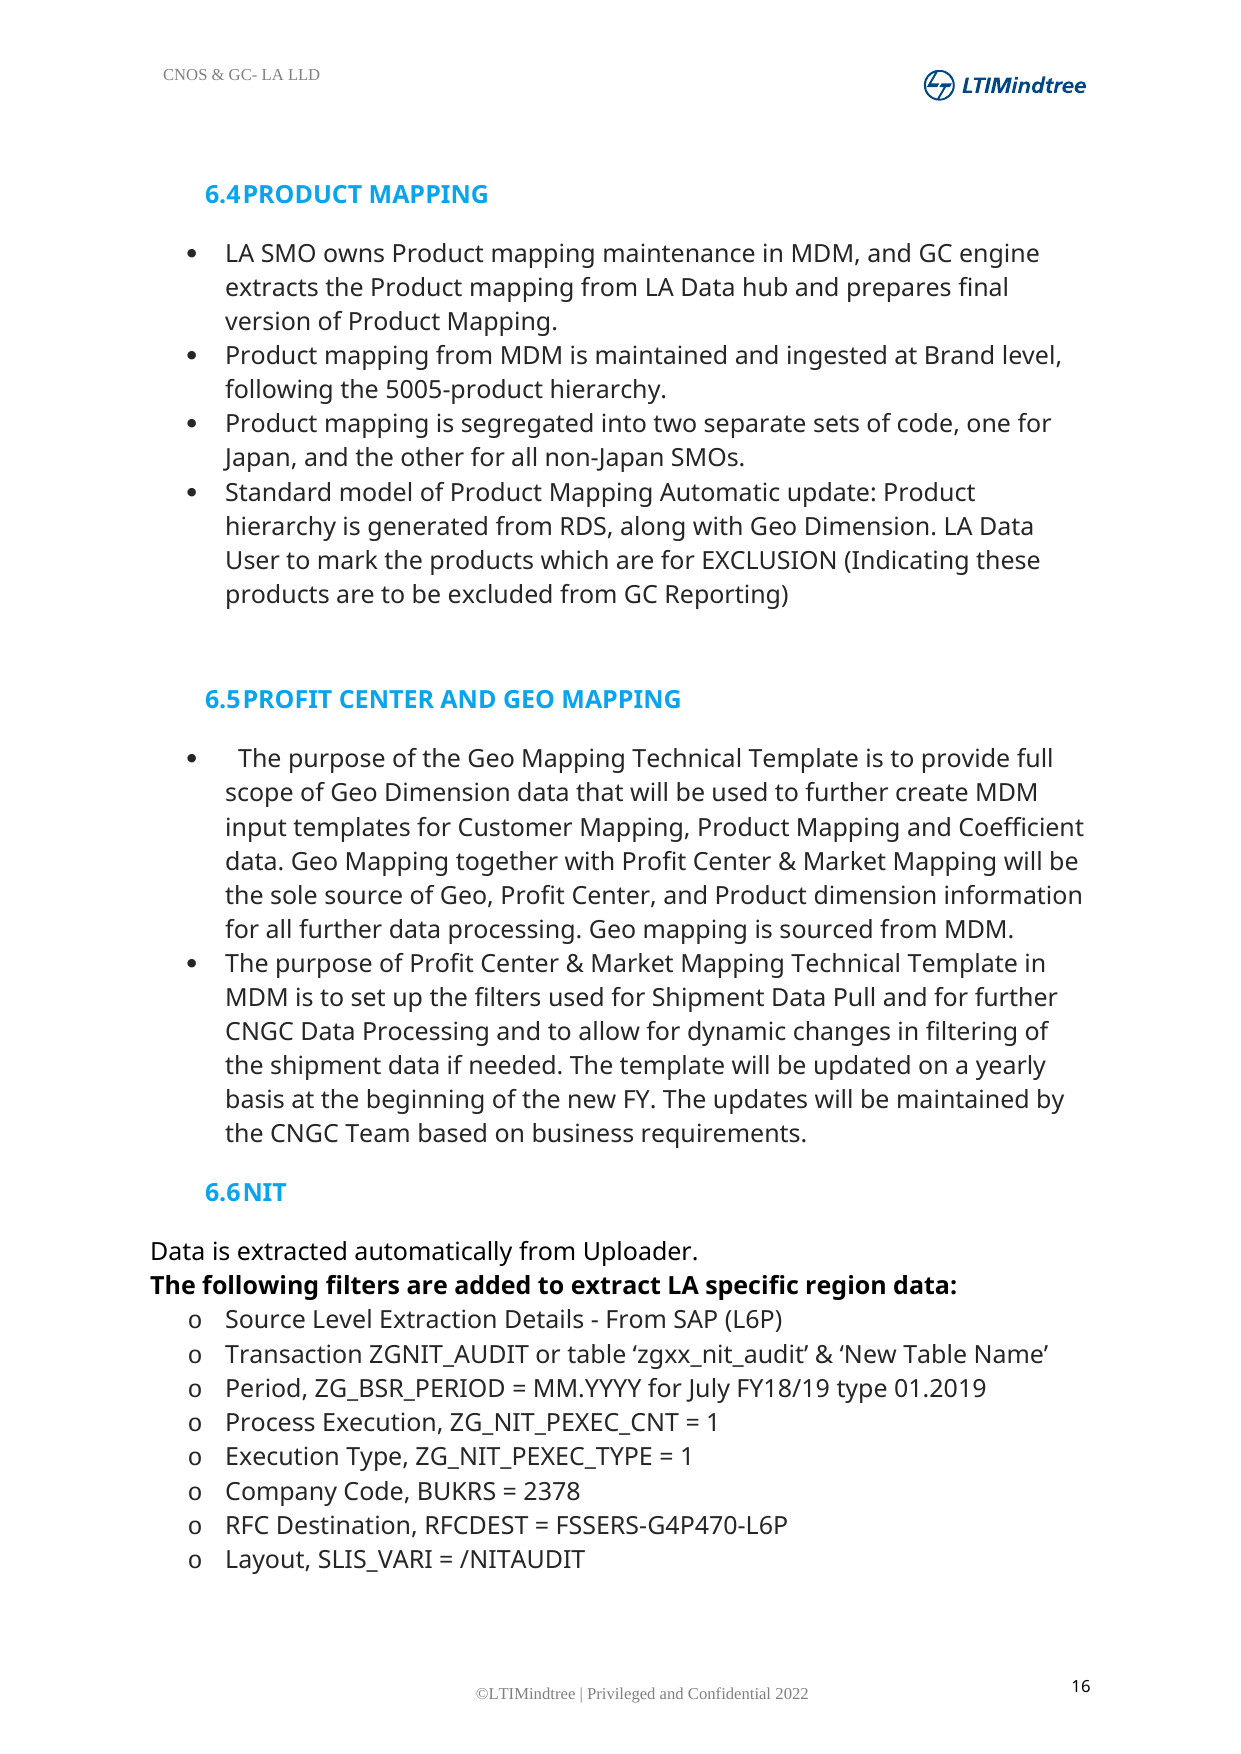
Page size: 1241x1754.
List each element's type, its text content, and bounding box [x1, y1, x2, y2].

list LA SMO owns Product mapping maintenance in MDM, and GC engine extracts the Product mapping from LA Data hub and prepares final version of Product Mapping. [187, 236, 1090, 338]
list Product mapping is segregated into two separate sets of code, one for Japan, and the other for all non-Japan SMOs. [187, 406, 1090, 474]
list The purpose of the Geo Mapping Technical Template is to provide full scope of Geo Dimension data that will be used to further create MDM input templates for Customer Mapping, Product Mapping and Coefficient data. Geo Mapping together with Profit Center & Market Mapping will be the sole source of Geo, Profit Center, and Product dimension information for all further data processing. Geo mapping is sourced from MDM. [187, 741, 1090, 945]
list Transaction ZGNIT_AUDIT or table ‘zgxx_nit_audit’ & ‘New Table Name’ [187, 1336, 1090, 1371]
subtitle PRODUCT MAPPING [205, 177, 1090, 211]
subtitle NIT [205, 1175, 1090, 1209]
list Period, ZG_BSR_PERIOD = MM.YYYY for July FY18/19 type 01.2019 [187, 1371, 1090, 1405]
list Source Level Extraction Details - From SAP (L6P) [187, 1302, 1090, 1336]
list Company Code, BUKRS = 2378 [187, 1473, 1090, 1508]
list Product mapping from MDM is maintained and ingested at Brand level, following the 5005-product hierarchy. [187, 338, 1090, 406]
subtitle PROFIT CENTER AND GEO MAPPING [205, 682, 1090, 716]
list RFC Destination, RFCDEST = FSSERS-G4P470-L6P [187, 1508, 1090, 1542]
list Layout, SLIS_VARI = /NITAUDIT [187, 1542, 1090, 1576]
list Process Execution, ZG_NIT_PEXEC_CNT = 1 [187, 1405, 1090, 1439]
list Standard model of Product Mapping Automatic update: Product hierarchy is generated from RDS, along with Geo Dimension. LA Data User to mark the products which are for EXCLUSION (Indicating these products are to be excluded from GC Reporting) [187, 474, 1090, 610]
text The following filters are added to extract LA specific region data: [150, 1268, 1090, 1302]
text Data is extracted automatically from Uploader. [150, 1234, 1090, 1268]
list Execution Type, ZG_NIT_PEXEC_TYPE = 1 [187, 1439, 1090, 1473]
list The purpose of Profit Center & Market Mapping Technical Template in MDM is to set up the filters used for Shipment Data Pull and for further CNGC Data Processing and to allow for dynamic changes in filtering of the shipment data if needed. The template will be updated on a yearly basis at the beginning of the new FY. The updates will be maintained by the CNGC Team based on business requirements. [187, 945, 1090, 1150]
